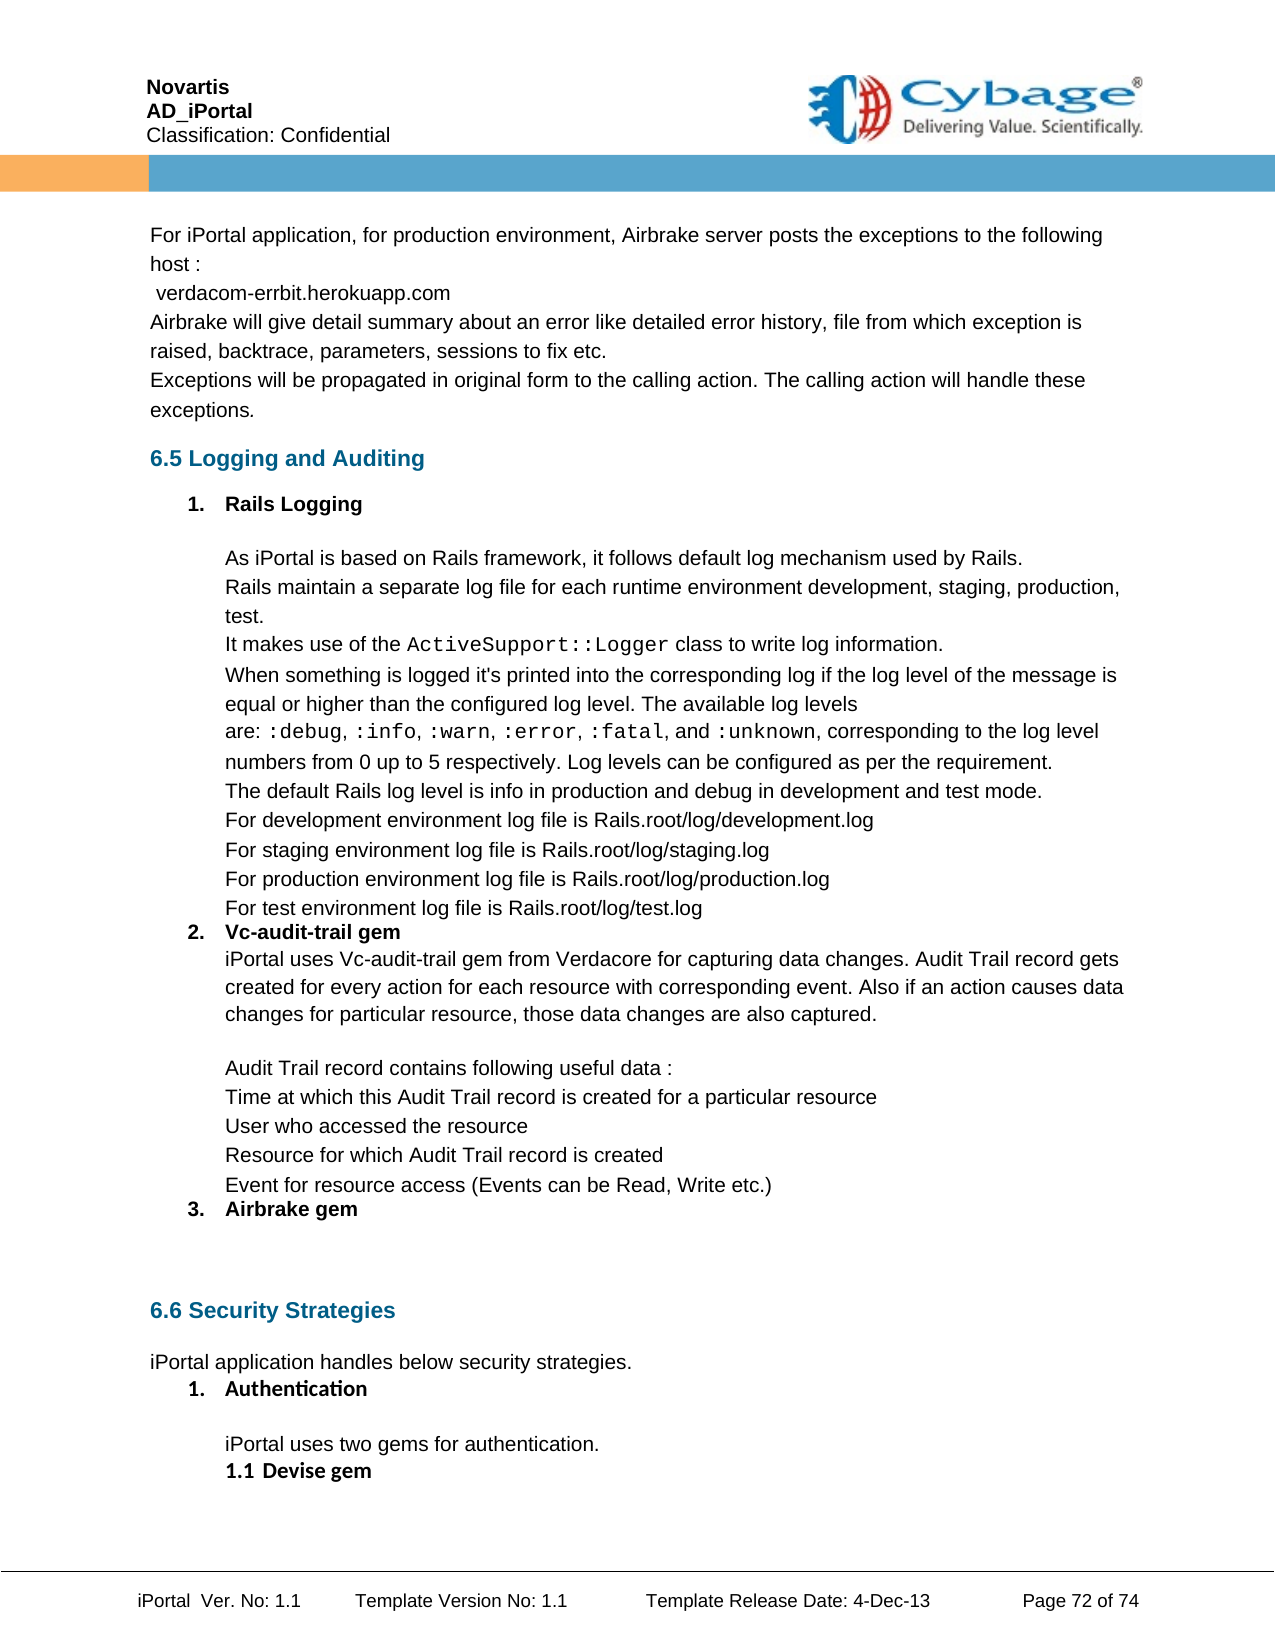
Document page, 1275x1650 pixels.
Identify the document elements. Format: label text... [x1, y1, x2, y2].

text Resource for which Audit Trail record is created [225, 1138, 1125, 1167]
text iPortal application handles below security strategies. [150, 1345, 1125, 1374]
list Devise gem [225, 1456, 1125, 1484]
list Rails Logging [187, 492, 1125, 516]
text Rails maintain a separate log file for each runtime environment development, staging, production, test. [225, 570, 1125, 628]
text Airbrake will give detail summary about an error like detailed error history, file from which exception is raised, backtrace, parameters, sessions to fix etc. [150, 305, 1125, 363]
list Vc-audit-trail gem [187, 920, 1125, 944]
text iPortal uses two gems for authentication. [150, 1427, 1125, 1456]
text For production environment log file is Rails.root/log/production.log [225, 861, 1125, 891]
list Authentication [187, 1374, 1125, 1402]
text Audit Trail record contains following useful data : [225, 1051, 1125, 1080]
text It makes use of the ActiveSupport::Logger class to write log information. [225, 628, 1125, 657]
text verdacom-errbit.herokuapp.com [150, 276, 1125, 305]
subtitle Security Strategies [150, 1295, 1125, 1324]
text The default Rails log level is info in production and debug in development and test mode. [225, 774, 1125, 803]
text Event for resource access (Events can be Read, Write etc.) [225, 1167, 1125, 1196]
text Exceptions will be propagated in original form to the calling action. The calling action will handle these exceptions. [150, 363, 1125, 421]
subtitle Logging and Auditing [150, 442, 1125, 471]
text For iPortal application, for production environment, Airbrake server posts the exceptions to the following host : [150, 217, 1125, 276]
picture [808, 75, 1143, 144]
text For test environment log file is Rails.root/log/test.log [225, 891, 1125, 920]
text As iPortal is based on Rails framework, it follows default log mechanism used by Rails. [225, 541, 1125, 570]
list Airbrake gem [187, 1196, 1125, 1220]
text For staging environment log file is Rails.root/log/staging.log [225, 832, 1125, 861]
text Time at which this Audit Trail record is created for a particular resource [225, 1080, 1125, 1109]
text When something is logged it's printed into the corresponding log if the log level of the message is equal or higher than the configured log level. The available log levels are: :debug, :info, :warn, :error, :fatal, and :unknown, corresponding to the log level numbers from 0 up to 5 respectively. Log levels can be configured as per the requirement. [225, 657, 1125, 774]
list iPortal uses Vc-audit-trail gem from Verdacore for capturing data changes. Audit Trail record gets created for every action for each resource with corresponding event. Also if an action causes data changes for particular resource, those data changes are also captured. [225, 947, 1125, 1026]
text User who accessed the resource [225, 1109, 1125, 1138]
text For development environment log file is Rails.root/log/development.log [225, 803, 1125, 832]
